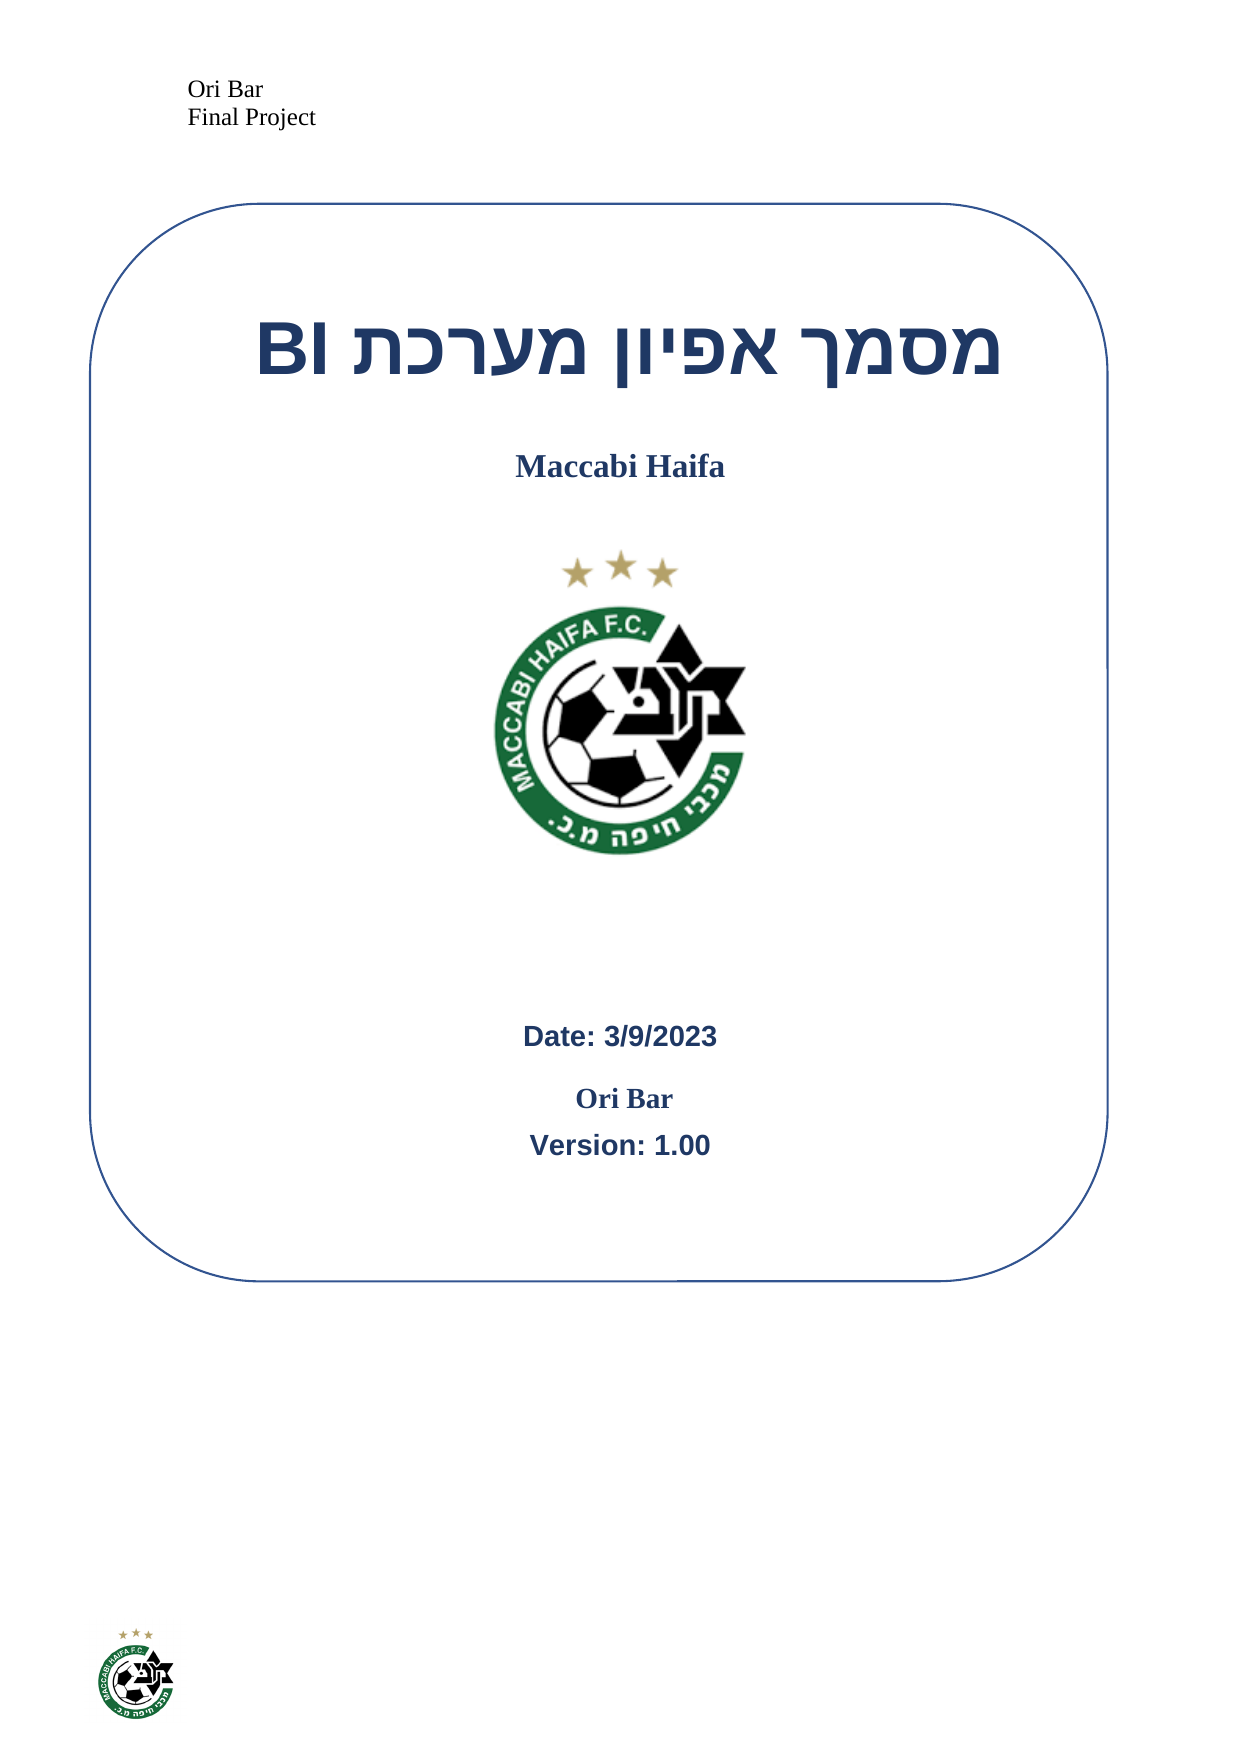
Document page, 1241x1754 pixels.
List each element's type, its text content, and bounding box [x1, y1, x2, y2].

text Version: 1.00 [187, 1128, 1053, 1161]
picture [444, 517, 796, 869]
text Maccabi Haifa [187, 446, 1053, 484]
text מסמך אפיון מערכת BI [187, 304, 1053, 391]
text Ori Bar [187, 1082, 1053, 1115]
text Date: 3/9/2023 [187, 1019, 1053, 1052]
picture [83, 1618, 188, 1723]
